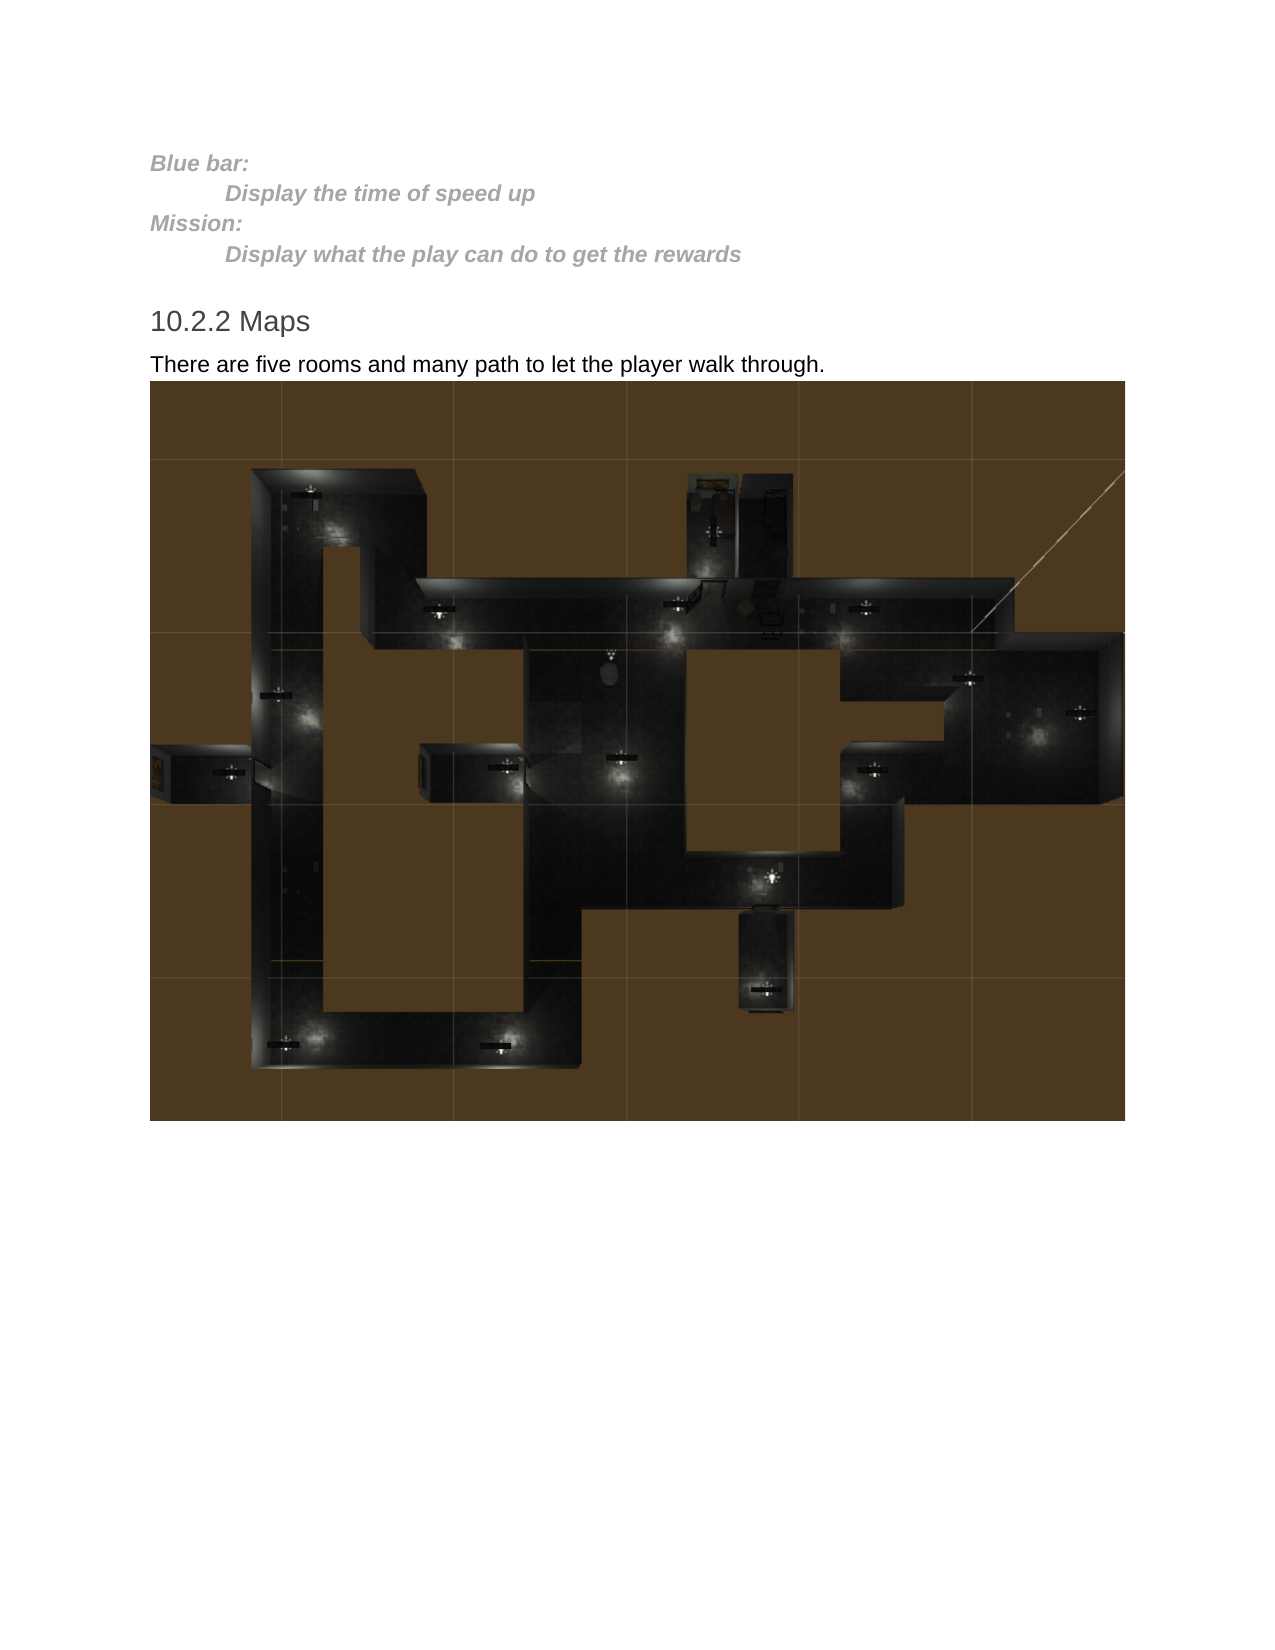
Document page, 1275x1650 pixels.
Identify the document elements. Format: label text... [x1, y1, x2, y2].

text Blue bar: [150, 150, 1125, 176]
subtitle 10.2.2 Maps [150, 304, 1125, 338]
text Display the time of speed up [150, 180, 1125, 207]
text Mission: [150, 210, 1125, 237]
text There are five rooms and many path to let the player walk through. [150, 351, 1125, 377]
text Display what the play can do to get the rewards [150, 241, 1125, 267]
picture [150, 381, 1125, 1121]
